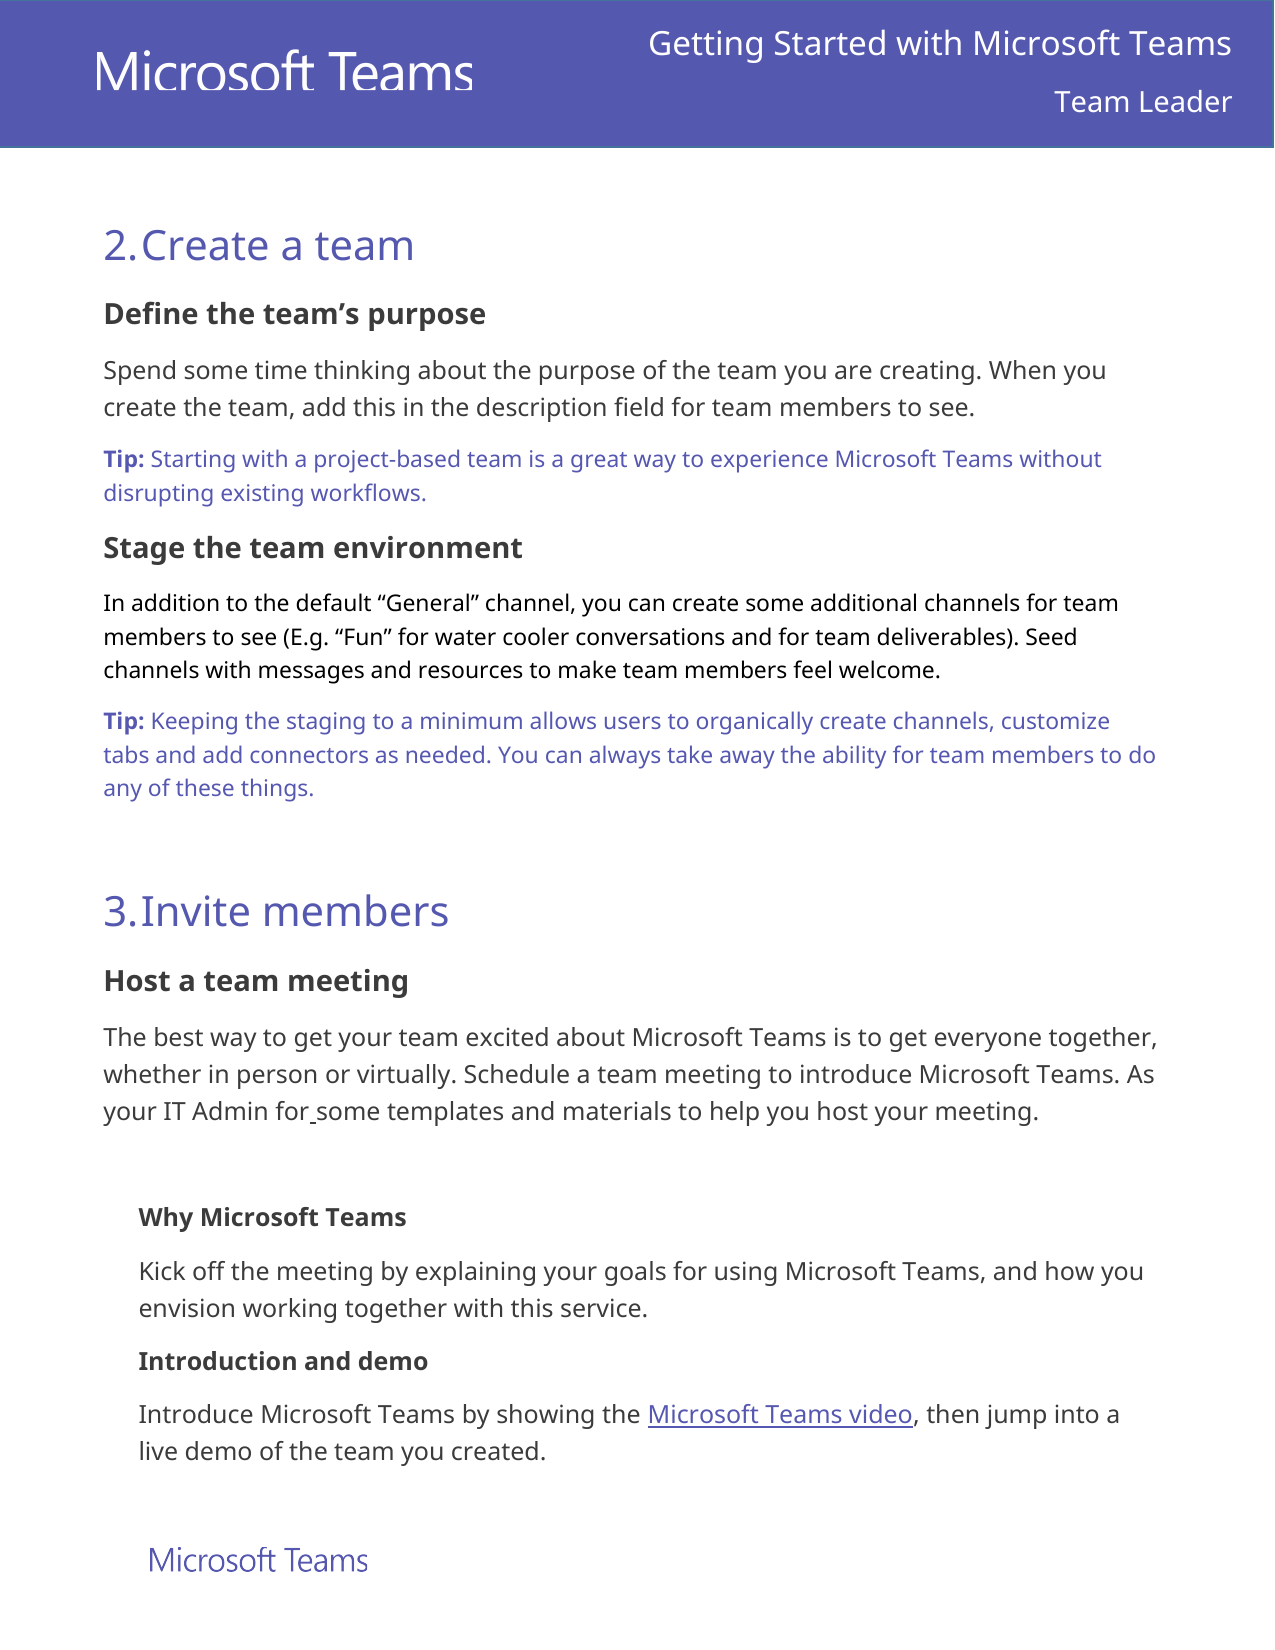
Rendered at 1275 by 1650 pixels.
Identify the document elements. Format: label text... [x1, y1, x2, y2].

text Tip: Keeping the staging to a minimum allows users to organically create channels, customize tabs and add connectors as needed. You can always take away the ability for team members to do any of these things. [103, 705, 1162, 803]
text Spend some time thinking about the purpose of the team you are creating. When you create the team, add this in the description field for team members to see. [103, 353, 1162, 424]
text The best way to get your team excited about Microsoft Teams is to get everyone together, whether in person or virtually. Schedule a team meeting to introduce Microsoft Teams. As your IT Admin for some templates and materials to help you host your meeting. [103, 1019, 1162, 1127]
subtitle Why Microsoft Teams [138, 1200, 1162, 1234]
text Tip: Starting with a project-based team is a great way to experience Microsoft Teams without disrupting existing workflows. [103, 443, 1162, 508]
text Kick off the meeting by explaining your goals for using Microsoft Teams, and how you envision working together with this service. [138, 1253, 1162, 1324]
subtitle Stage the team environment [103, 527, 1162, 567]
list Create a team [103, 216, 1162, 272]
subtitle Introduction and demo [138, 1344, 1162, 1378]
list Invite members [103, 882, 1162, 939]
picture [150, 1547, 368, 1572]
picture [96, 49, 472, 91]
text In addition to the default “General” channel, you can create some additional channels for team members to see (E.g. “Fun” for water cooler conversations and for team deliverables). Seed channels with messages and resources to make team members feel welcome. [103, 587, 1162, 686]
subtitle Host a team meeting [103, 960, 1162, 1000]
text Introduce Microsoft Teams by showing the Microsoft Teams video, then jump into a live demo of the team you created. [138, 1397, 1162, 1468]
subtitle Define the team’s purpose [103, 293, 1162, 333]
